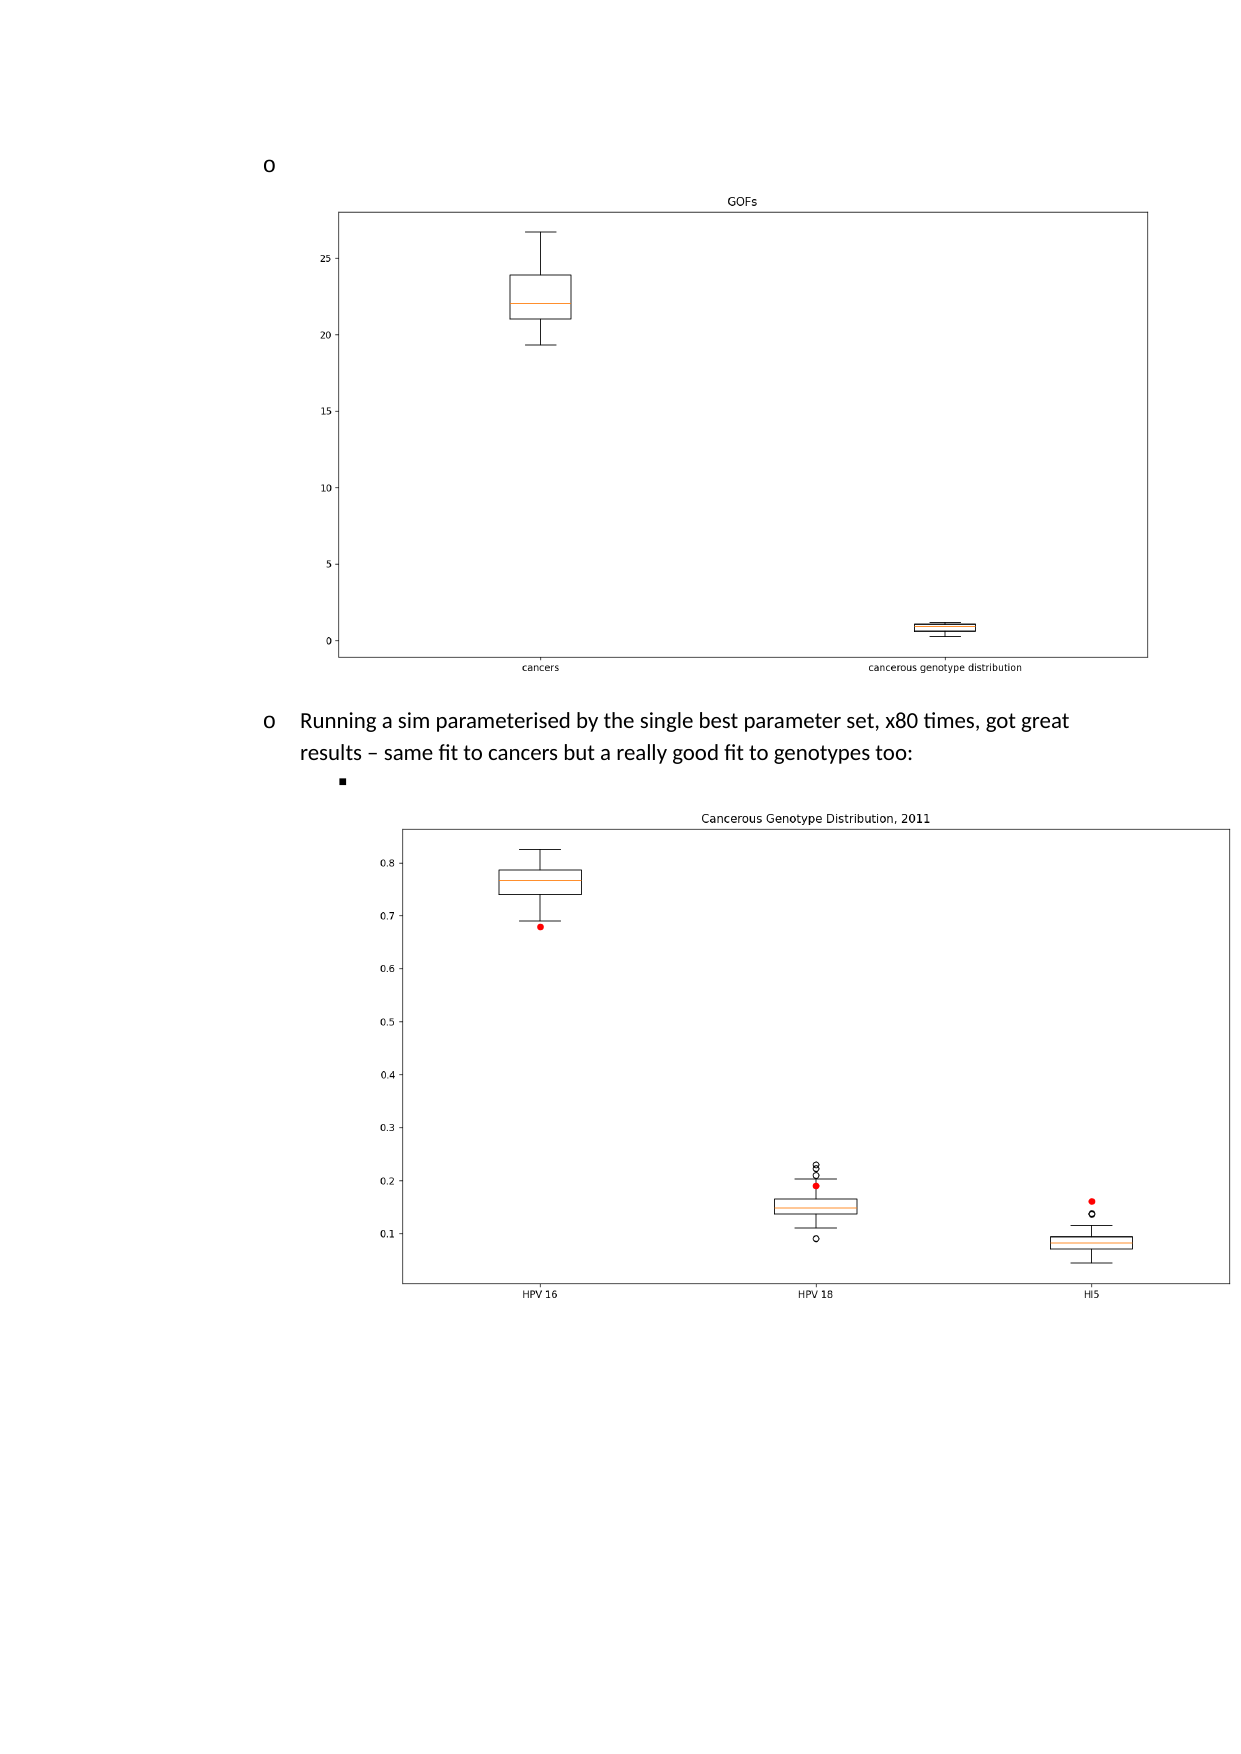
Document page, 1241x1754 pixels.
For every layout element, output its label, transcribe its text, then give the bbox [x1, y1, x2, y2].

list Running a sim parameterised by the single best parameter set, x80 times, got great results – same fit to cancers but a really good fit to genotypes too: [262, 707, 1090, 766]
picture [337, 798, 1241, 1336]
picture [262, 181, 1203, 705]
